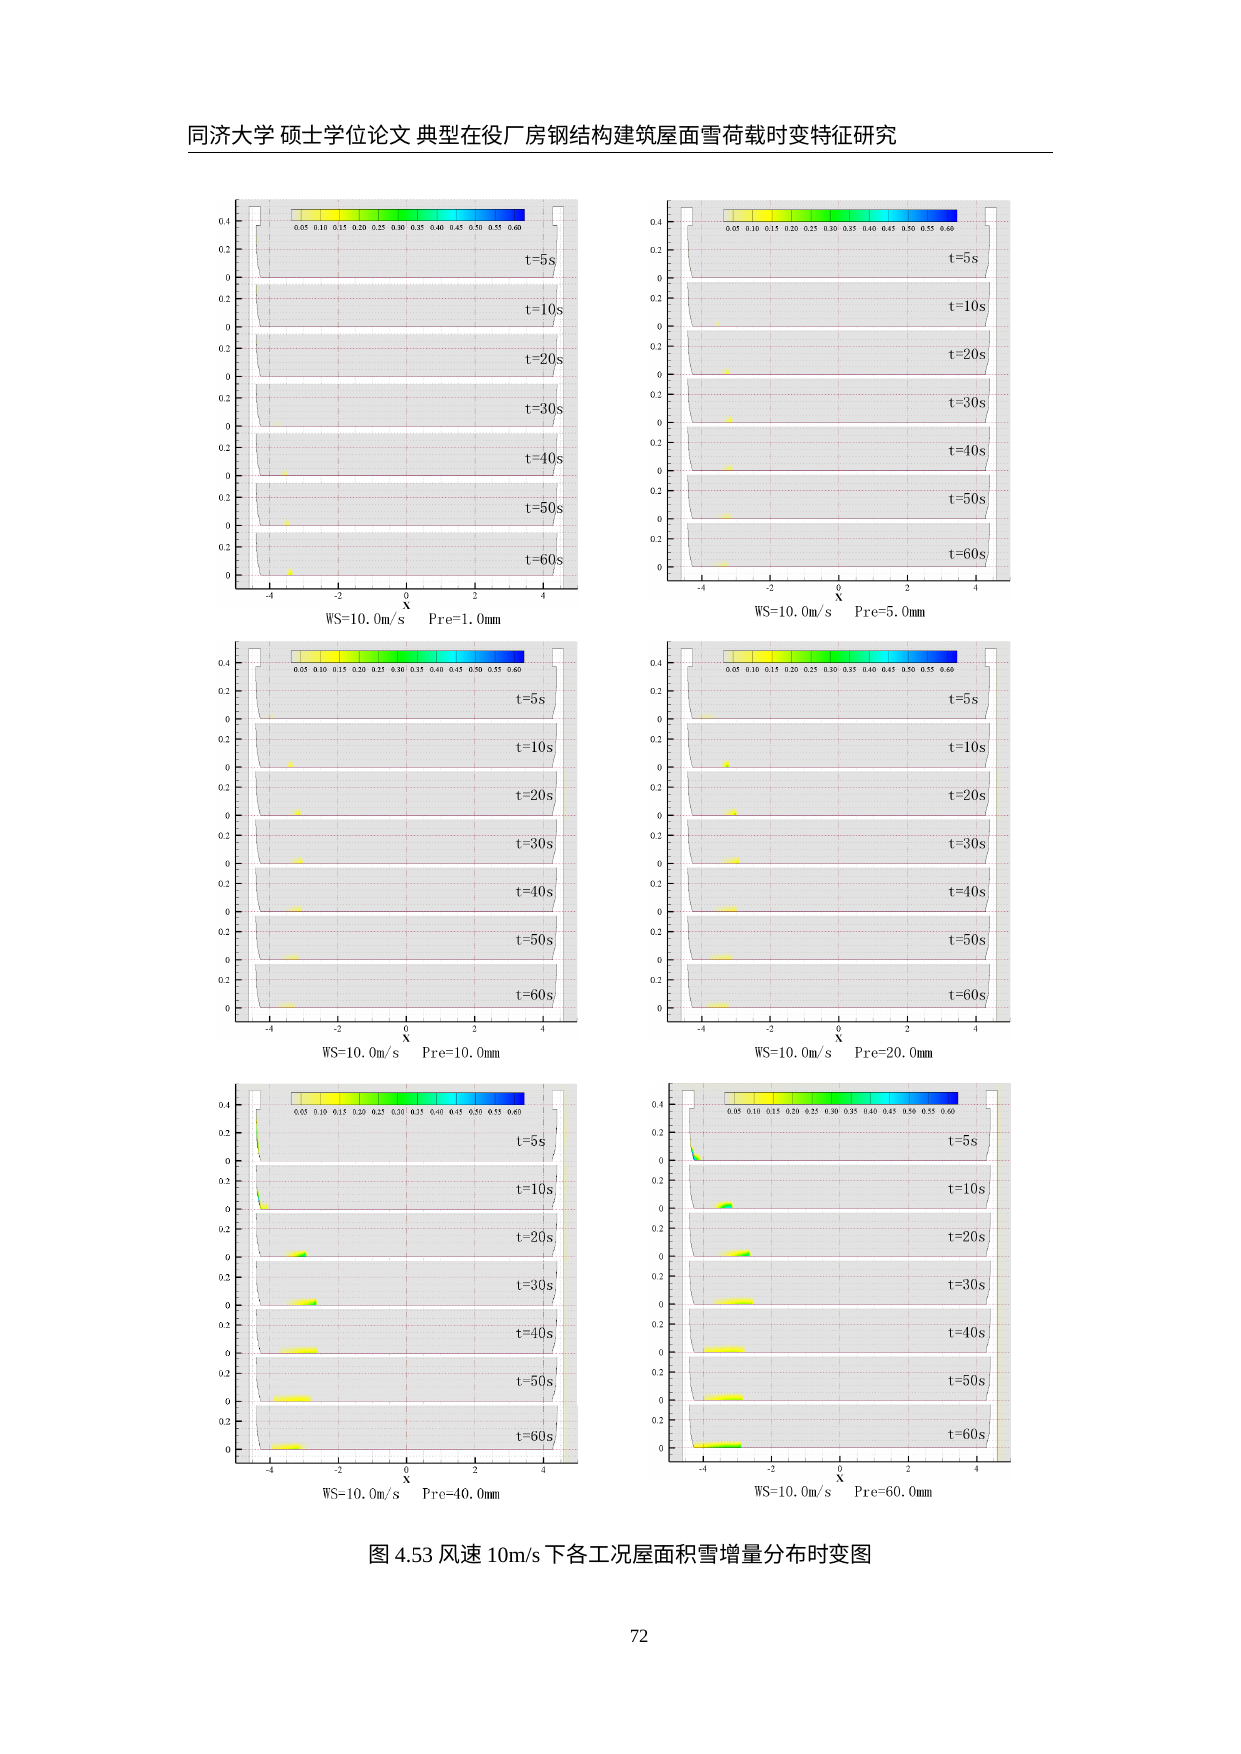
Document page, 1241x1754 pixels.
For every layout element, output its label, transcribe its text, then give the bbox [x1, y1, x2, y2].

picture [217, 199, 579, 637]
picture [649, 1082, 1012, 1509]
table_cell [620, 641, 1053, 1082]
picture [649, 199, 1012, 629]
table_header [188, 200, 620, 641]
table_cell [188, 1083, 620, 1524]
picture [649, 641, 1012, 1070]
table_cell [188, 641, 620, 1082]
picture [217, 1082, 579, 1511]
table_cell [620, 1083, 1053, 1524]
picture [217, 641, 579, 1070]
table_header [620, 200, 1053, 641]
